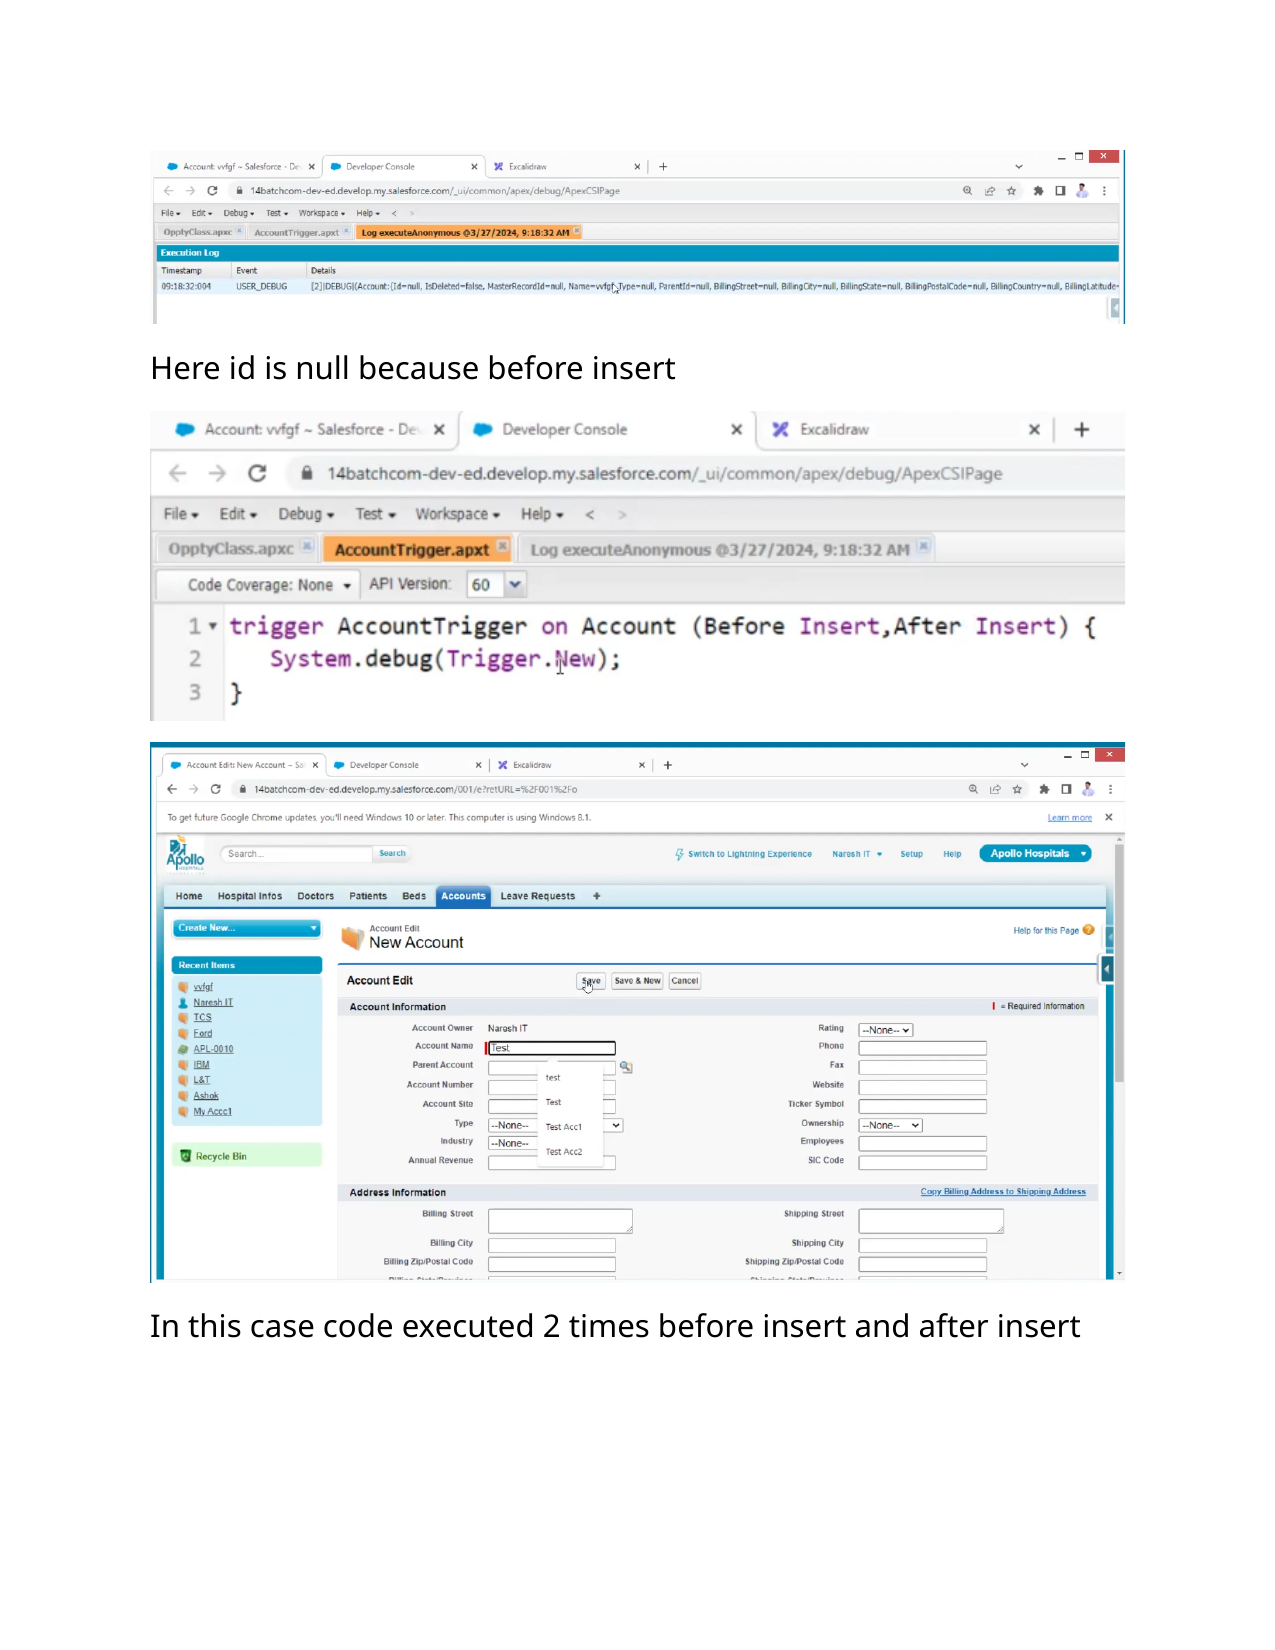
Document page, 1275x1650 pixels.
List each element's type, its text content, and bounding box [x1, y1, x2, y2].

text Here id is null because before insert [150, 346, 1125, 388]
picture [150, 150, 1125, 324]
text In this case code executed 2 times before insert and after insert [150, 1304, 1125, 1347]
picture [150, 411, 1125, 721]
picture [150, 748, 1125, 1283]
